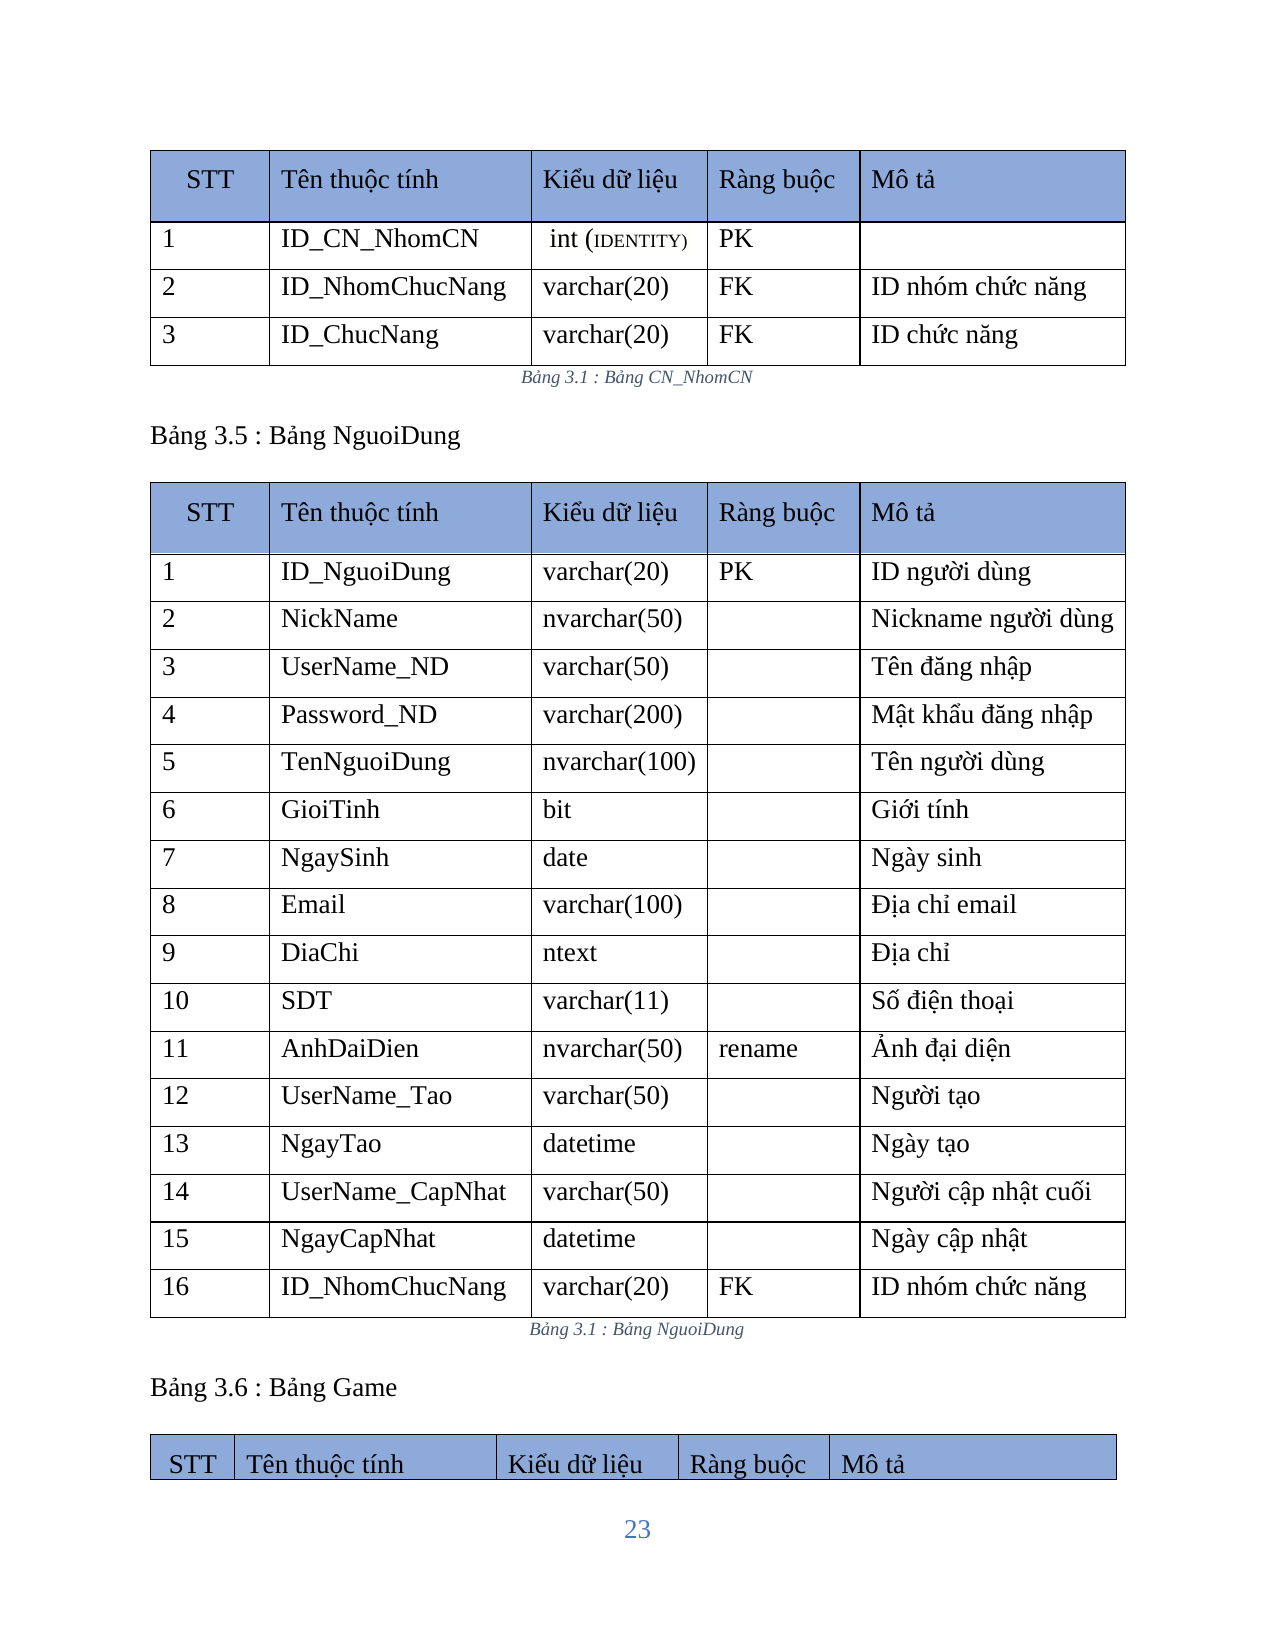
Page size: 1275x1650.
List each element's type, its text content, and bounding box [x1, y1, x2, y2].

table_cell SDT [270, 984, 531, 1031]
table_cell ID nhóm chức năng [861, 1270, 1125, 1317]
table_cell PK [708, 223, 859, 269]
table_cell ntext [532, 936, 707, 983]
table_cell 16 [151, 1270, 269, 1317]
table_cell ID_NguoiDung [270, 555, 531, 601]
table_cell Mật khẩu đăng nhập [861, 698, 1125, 744]
table_cell 3 [151, 650, 269, 697]
table_cell [708, 793, 859, 840]
table_cell 2 [151, 270, 269, 317]
table_cell Password_ND [270, 698, 531, 744]
table_cell 5 [151, 745, 269, 792]
table_cell rename [708, 1032, 859, 1078]
table_cell int (IDENTITY) [532, 223, 707, 269]
table_cell varchar(20) [532, 318, 707, 364]
table_cell [708, 1079, 859, 1126]
table_cell Ngày sinh [861, 841, 1125, 887]
table_cell UserName_CapNhat [270, 1175, 531, 1221]
table_cell NickName [270, 602, 531, 649]
table_cell ID_NhomChucNang [270, 270, 531, 317]
table_header STT [151, 483, 269, 553]
table_cell FK [708, 318, 859, 364]
table_cell 3 [151, 318, 269, 364]
table_cell ID_CN_NhomCN [270, 223, 531, 269]
table_cell varchar(50) [532, 1175, 707, 1221]
table_cell UserName_ND [270, 650, 531, 697]
text Bảng 3.5 : Bảng NguoiDung [150, 419, 1125, 450]
table_cell Địa chỉ email [861, 889, 1125, 935]
table_cell 8 [151, 889, 269, 935]
table_cell NgaySinh [270, 841, 531, 887]
table_cell [708, 745, 859, 792]
table_header Mô tả [830, 1435, 1116, 1479]
table_cell 13 [151, 1127, 269, 1174]
table_cell AnhDaiDien [270, 1032, 531, 1078]
table_cell TenNguoiDung [270, 745, 531, 792]
table_cell Giới tính [861, 793, 1125, 840]
table_cell [708, 602, 859, 649]
text Bảng 3.6 : Bảng Game [150, 1371, 1125, 1402]
table_cell UserName_Tao [270, 1079, 531, 1126]
table_header STT [151, 1435, 234, 1479]
text Bảng 3.1 : Bảng CN_NhomCN [150, 366, 1125, 387]
table_header Ràng buộc [679, 1435, 829, 1479]
table_cell [708, 841, 859, 887]
table_cell ID chức năng [861, 318, 1125, 364]
table_cell [708, 984, 859, 1031]
table_cell varchar(50) [532, 1079, 707, 1126]
table_cell NgayTao [270, 1127, 531, 1174]
table_cell [708, 1175, 859, 1221]
table_header Mô tả [861, 483, 1125, 553]
table_cell nvarchar(100) [532, 745, 707, 792]
table_cell 2 [151, 602, 269, 649]
table_cell Ngày cập nhật [861, 1223, 1125, 1269]
table_header Kiểu dữ liệu [532, 151, 707, 221]
table_header Mô tả [861, 151, 1125, 221]
table_cell Nickname người dùng [861, 602, 1125, 649]
table_cell date [532, 841, 707, 887]
table_cell NgayCapNhat [270, 1223, 531, 1269]
table_cell ID_NhomChucNang [270, 1270, 531, 1317]
table_cell ID_ChucNang [270, 318, 531, 364]
table_header STT [151, 151, 269, 221]
table_cell 11 [151, 1032, 269, 1078]
table_cell 7 [151, 841, 269, 887]
table_cell [708, 1223, 859, 1269]
table_cell [708, 698, 859, 744]
table_cell 9 [151, 936, 269, 983]
table_header Kiểu dữ liệu [532, 483, 707, 553]
table_header Kiểu dữ liệu [497, 1435, 678, 1479]
table_cell datetime [532, 1223, 707, 1269]
table_cell Ảnh đại diện [861, 1032, 1125, 1078]
table_cell Địa chỉ [861, 936, 1125, 983]
table_header Ràng buộc [708, 151, 859, 221]
table_cell [708, 650, 859, 697]
table_cell varchar(11) [532, 984, 707, 1031]
table_cell Người cập nhật cuối [861, 1175, 1125, 1221]
table_cell nvarchar(50) [532, 602, 707, 649]
table_cell 6 [151, 793, 269, 840]
table_cell varchar(20) [532, 555, 707, 601]
table_cell ID người dùng [861, 555, 1125, 601]
table_cell Ngày tạo [861, 1127, 1125, 1174]
table_cell 1 [151, 555, 269, 601]
table_cell FK [708, 270, 859, 317]
table_cell [708, 889, 859, 935]
table_cell [861, 223, 1125, 269]
table_cell Số điện thoại [861, 984, 1125, 1031]
table_cell 10 [151, 984, 269, 1031]
table_cell Email [270, 889, 531, 935]
table_cell FK [708, 1270, 859, 1317]
table_cell Tên đăng nhập [861, 650, 1125, 697]
table_cell 1 [151, 223, 269, 269]
table_cell varchar(100) [532, 889, 707, 935]
table_cell [708, 1127, 859, 1174]
table_cell varchar(20) [532, 270, 707, 317]
table_header Tên thuộc tính [270, 483, 531, 553]
table_cell GioiTinh [270, 793, 531, 840]
table_header Tên thuộc tính [235, 1435, 496, 1479]
table_cell varchar(50) [532, 650, 707, 697]
table_header Ràng buộc [708, 483, 859, 553]
table_cell PK [708, 555, 859, 601]
table_cell varchar(200) [532, 698, 707, 744]
table_cell bit [532, 793, 707, 840]
table_cell Tên người dùng [861, 745, 1125, 792]
table_cell 12 [151, 1079, 269, 1126]
table_cell varchar(20) [532, 1270, 707, 1317]
table_cell Người tạo [861, 1079, 1125, 1126]
table_cell ID nhóm chức năng [861, 270, 1125, 317]
table_cell datetime [532, 1127, 707, 1174]
table_cell nvarchar(50) [532, 1032, 707, 1078]
table_cell DiaChi [270, 936, 531, 983]
text Bảng 3.1 : Bảng NguoiDung [150, 1318, 1125, 1339]
table_cell 15 [151, 1223, 269, 1269]
table_header Tên thuộc tính [270, 151, 531, 221]
table_cell [708, 936, 859, 983]
table_cell 4 [151, 698, 269, 744]
table_cell 14 [151, 1175, 269, 1221]
